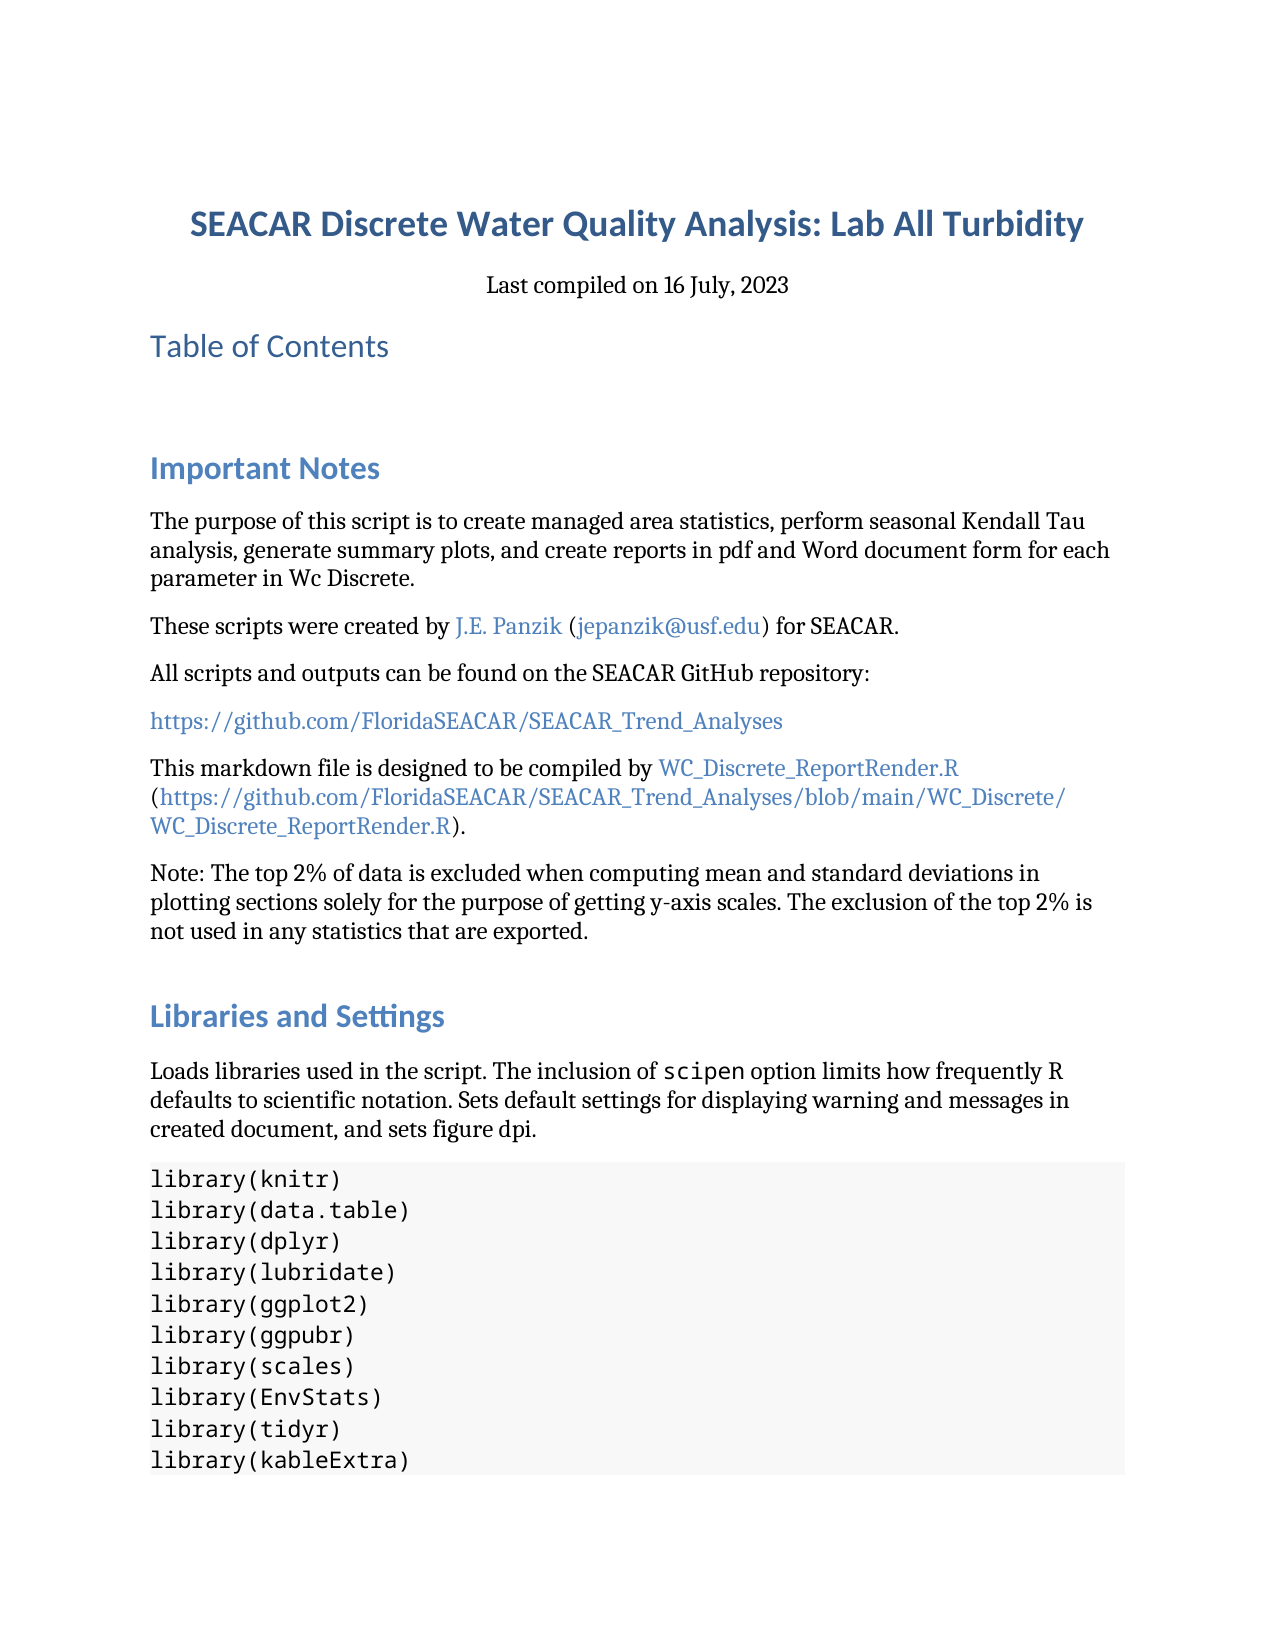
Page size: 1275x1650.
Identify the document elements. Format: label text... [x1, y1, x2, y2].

text Note: The top 2% of data is excluded when computing mean and standard deviations in plotting sections solely for the purpose of getting y-axis scales. The exclusion of the top 2% is not used in any statistics that are exported. [150, 859, 1125, 946]
title SEACAR Discrete Water Quality Analysis: Lab All Turbidity [150, 200, 1125, 246]
text These scripts were created by J.E. Panzik (jepanzik@usf.edu) for SEACAR. [150, 612, 1125, 641]
subtitle Libraries and Settings [150, 996, 1125, 1036]
text https://github.com/FloridaSEACAR/SEACAR_Trend_Analyses [150, 707, 1125, 736]
text Last compiled on 16 July, 2023 [150, 271, 1125, 299]
text All scripts and outputs can be found on the SEACAR GitHub repository: [150, 659, 1125, 688]
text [150, 1162, 1125, 1475]
text This markdown file is designed to be compiled by WC_Discrete_ReportRender.R (https://github.com/FloridaSEACAR/SEACAR_Trend_Analyses/blob/main/WC_Discrete/WC_Discrete_ReportRender.R). [150, 754, 1125, 841]
text Loads libraries used in the script. The inclusion of scipen option limits how frequently R defaults to scientific notation. Sets default settings for displaying warning and messages in created document, and sets figure dpi. [150, 1055, 1125, 1144]
text The purpose of this script is to create managed area statistics, perform seasonal Kendall Tau analysis, generate summary plots, and create reports in pdf and Word document form for each parameter in Wc Discrete. [150, 507, 1125, 593]
subtitle Important Notes [150, 447, 1125, 488]
